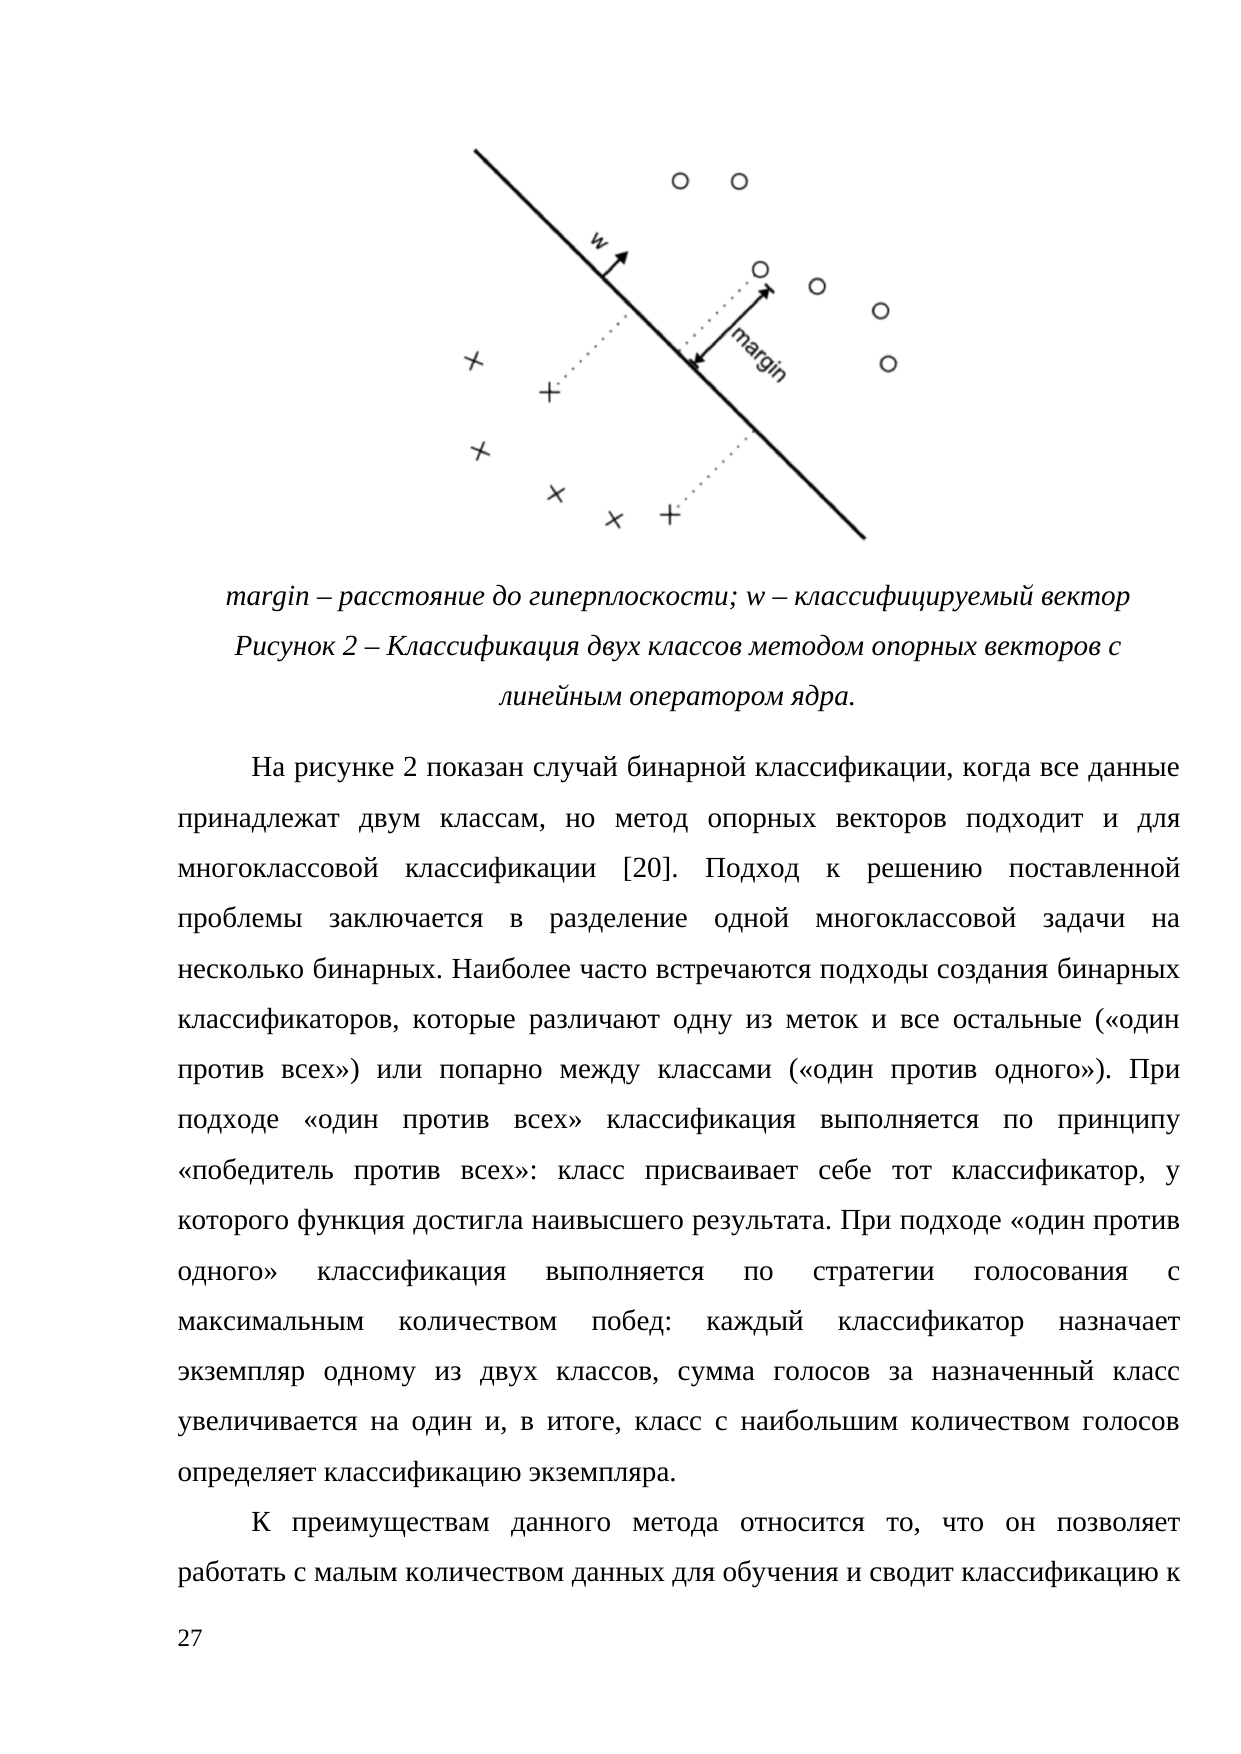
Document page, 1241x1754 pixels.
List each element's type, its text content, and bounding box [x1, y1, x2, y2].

text Рисунок 2 – Классификация двух классов методом опорных векторов с линейным оператором ядра. [177, 628, 1181, 712]
text На рисунке 2 показан случай бинарной классификации, когда все данные принадлежат двум классам, но метод опорных векторов подходит и для многоклассовой классификации [20]. Подход к решению поставленной проблемы заключается в разделение одной многоклассовой задачи на несколько бинарных. Наиболее часто встречаются подходы создания бинарных классификаторов, которые различают одну из меток и все остальные («один против всех») или попарно между классами («один против одного»). При подходе «один против всех» классификация выполняется по принципу «победитель против всех»: класс присваивает себе тот классификатор, у которого функция достигла наивысшего результата. При подходе «один против одного» классификация выполняется по стратегии голосования с максимальным количеством побед: каждый классификатор назначает экземпляр одному из двух классов, сумма голосов за назначенный класс увеличивается на один и, в итоге, класс с наибольшим количеством голосов определяет классификацию экземпляра. [177, 749, 1181, 1487]
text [177, 1504, 1181, 1588]
picture [405, 118, 954, 561]
